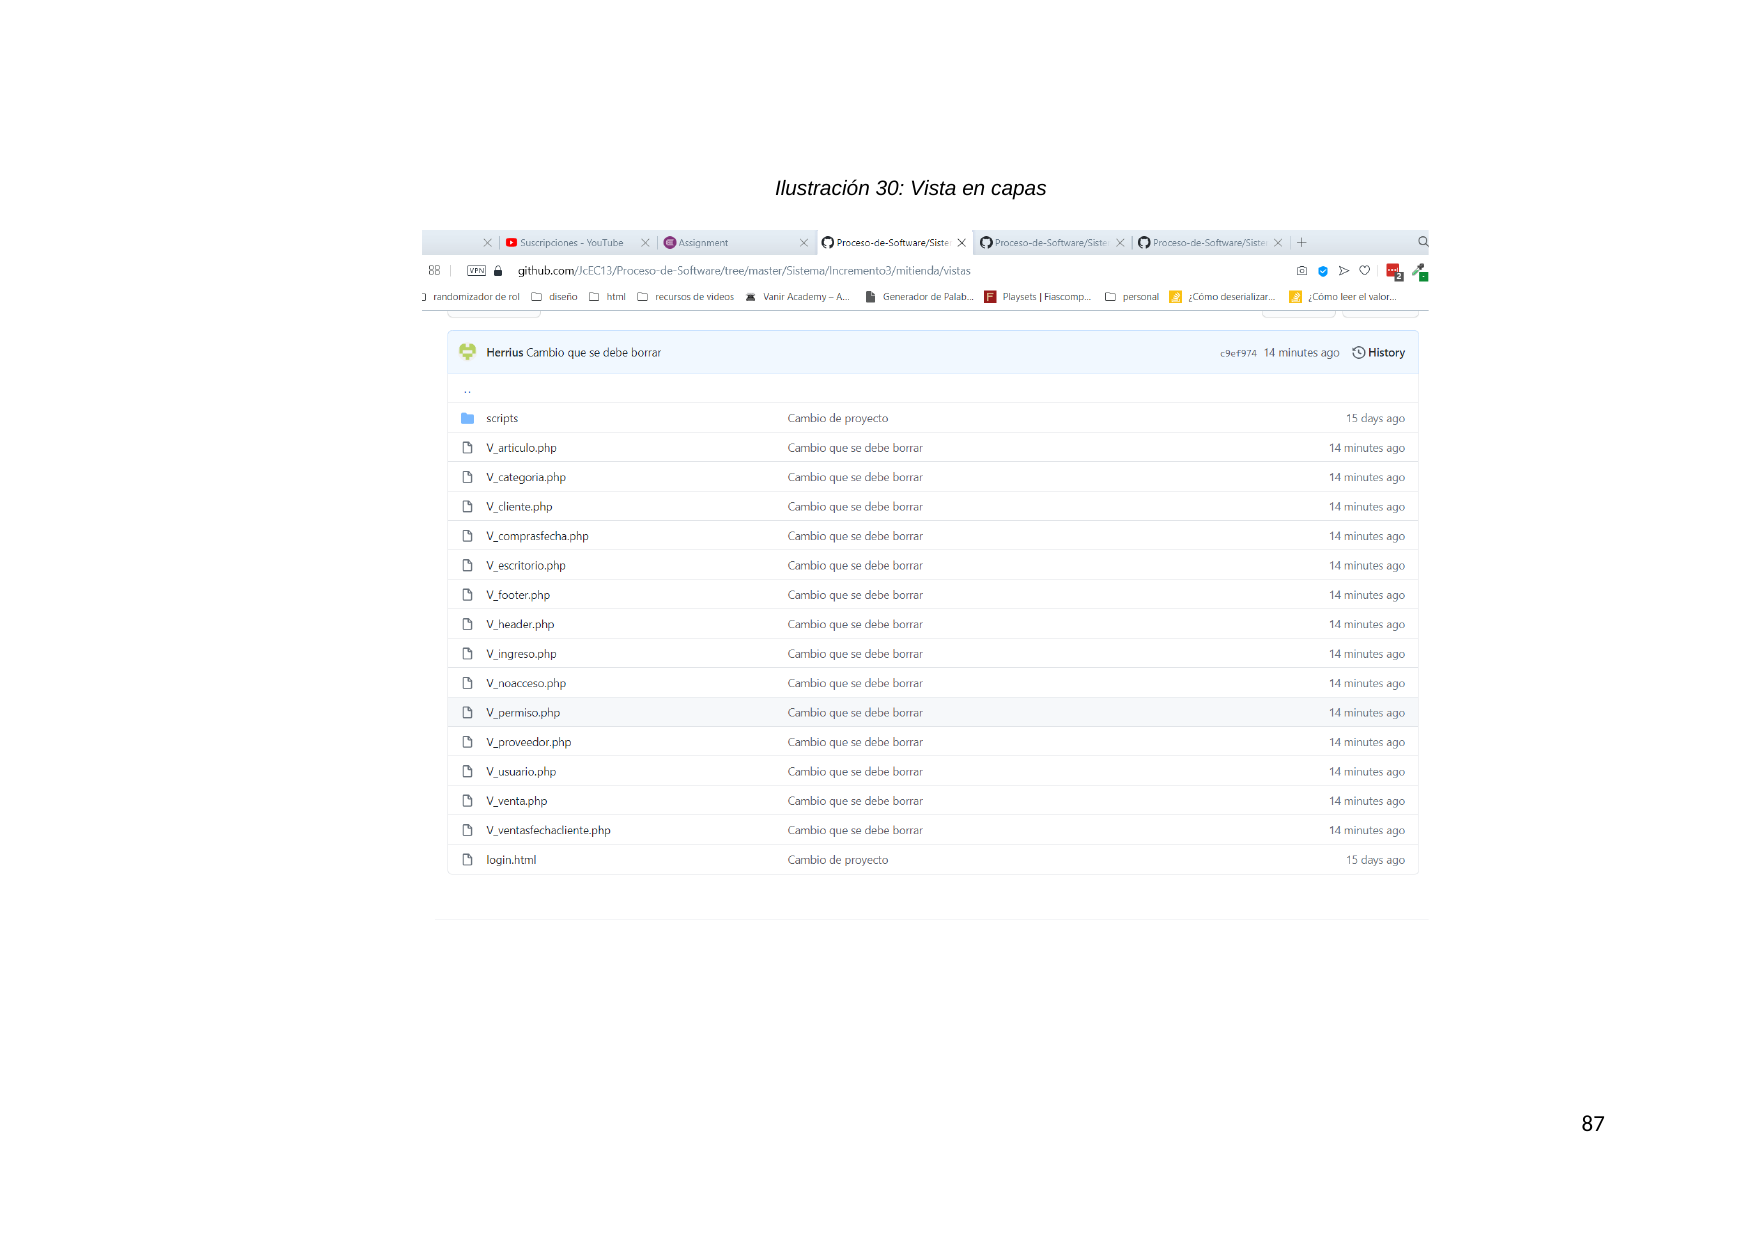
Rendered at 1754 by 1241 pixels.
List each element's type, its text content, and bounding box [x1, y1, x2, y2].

text Ilustración 30: Vista en capas [172, 176, 1651, 200]
picture [422, 230, 1429, 921]
